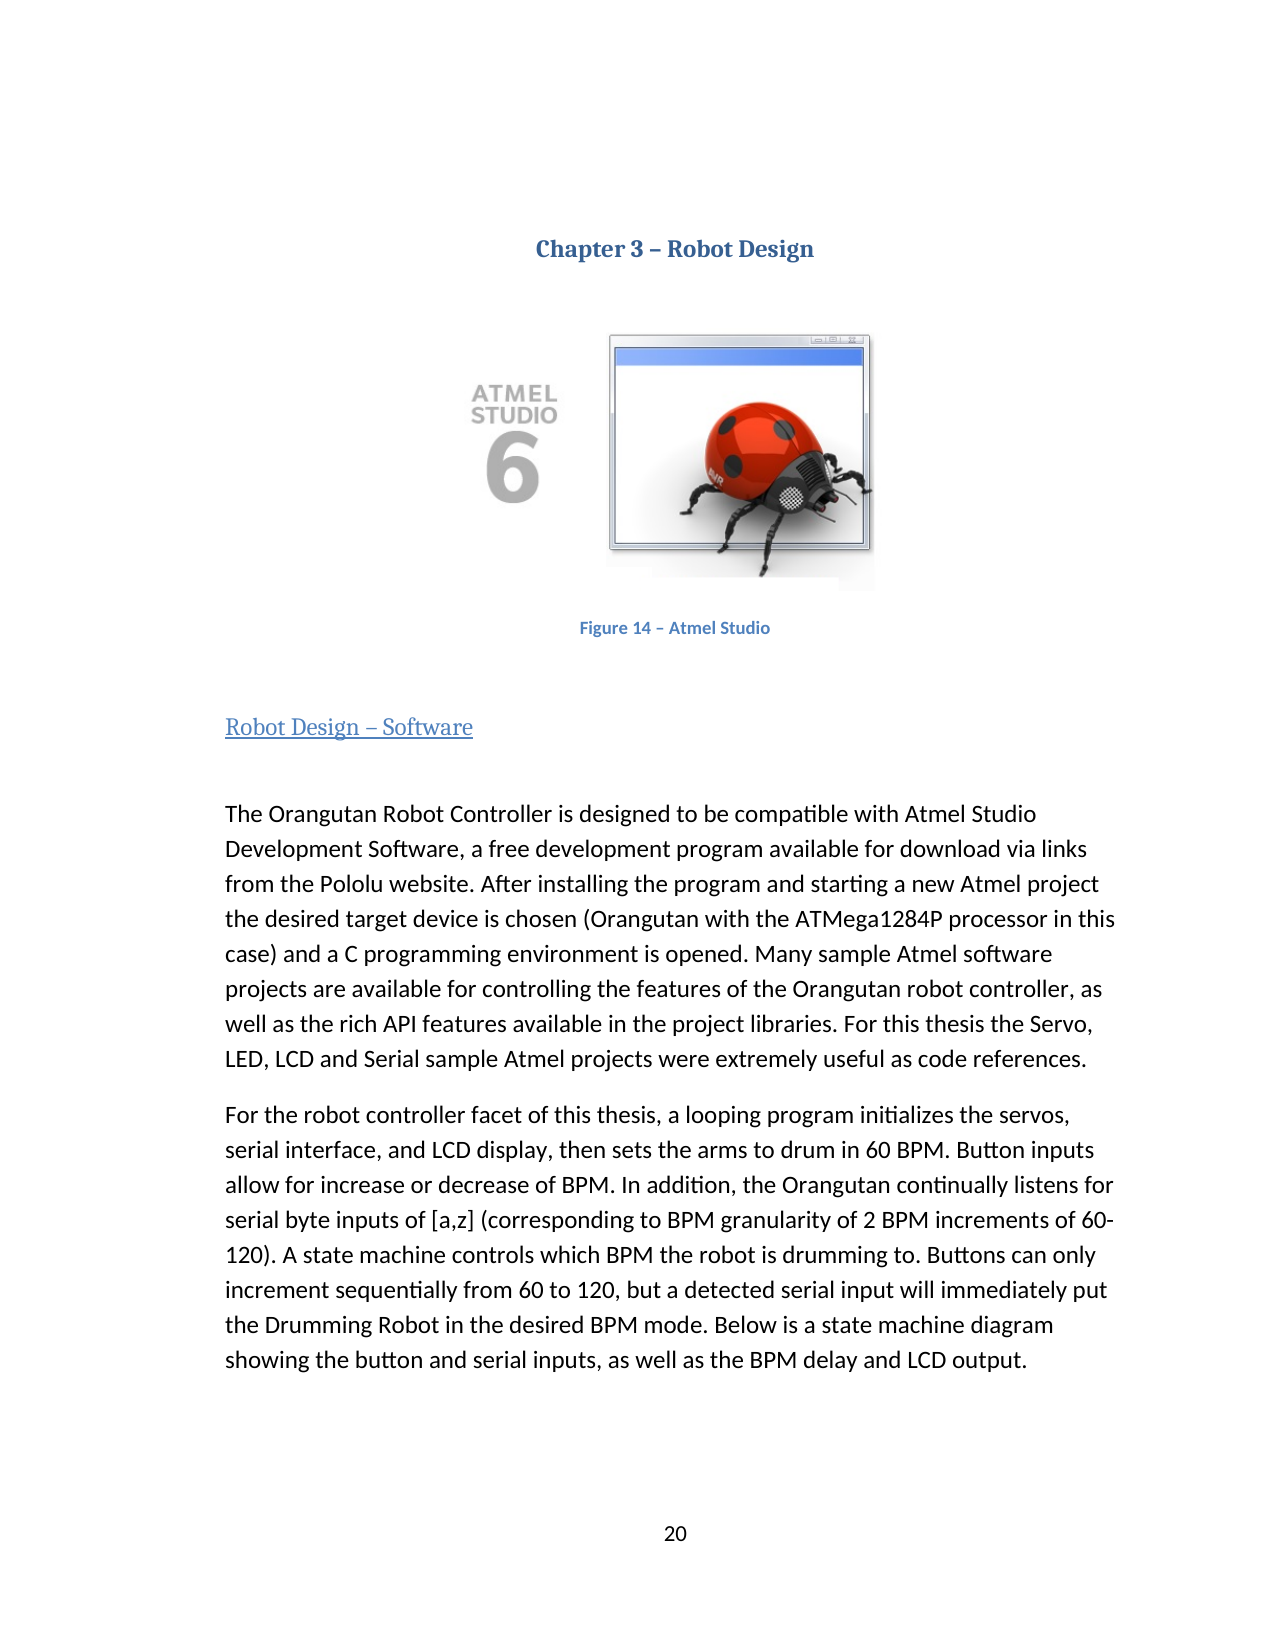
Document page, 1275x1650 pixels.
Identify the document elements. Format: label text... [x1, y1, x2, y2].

text Figure 14 – Atmel Studio [225, 616, 1125, 639]
subtitle Chapter 3 – Robot Design [225, 235, 1125, 264]
picture [458, 321, 892, 591]
subtitle Robot Design – Software [225, 713, 1125, 741]
text The Orangutan Robot Controller is designed to be compatible with Atmel Studio Development Software, a free development program available for download via links from the Pololu website. After installing the program and starting a new Atmel project the desired target device is chosen (Orangutan with the ATMega1284P processor in this case) and a C programming environment is opened. Many sample Atmel software projects are available for controlling the features of the Orangutan robot controller, as well as the rich API features available in the project libraries. For this thesis the Servo, LED, LCD and Serial sample Atmel projects were extremely useful as code references. [225, 799, 1125, 1074]
text For the robot controller facet of this thesis, a looping program initializes the servos, serial interface, and LCD display, then sets the arms to drum in 60 BPM. Button inputs allow for increase or decrease of BPM. In addition, the Orangutan continually listens for serial byte inputs of [a,z] (corresponding to BPM granularity of 2 BPM increments of 60-120). A state machine controls which BPM the robot is drumming to. Buttons can only increment sequentially from 60 to 120, but a detected serial input will immediately put the Drumming Robot in the desired BPM mode. Below is a state machine diagram showing the button and serial inputs, as well as the BPM delay and LCD output. [225, 1099, 1125, 1375]
